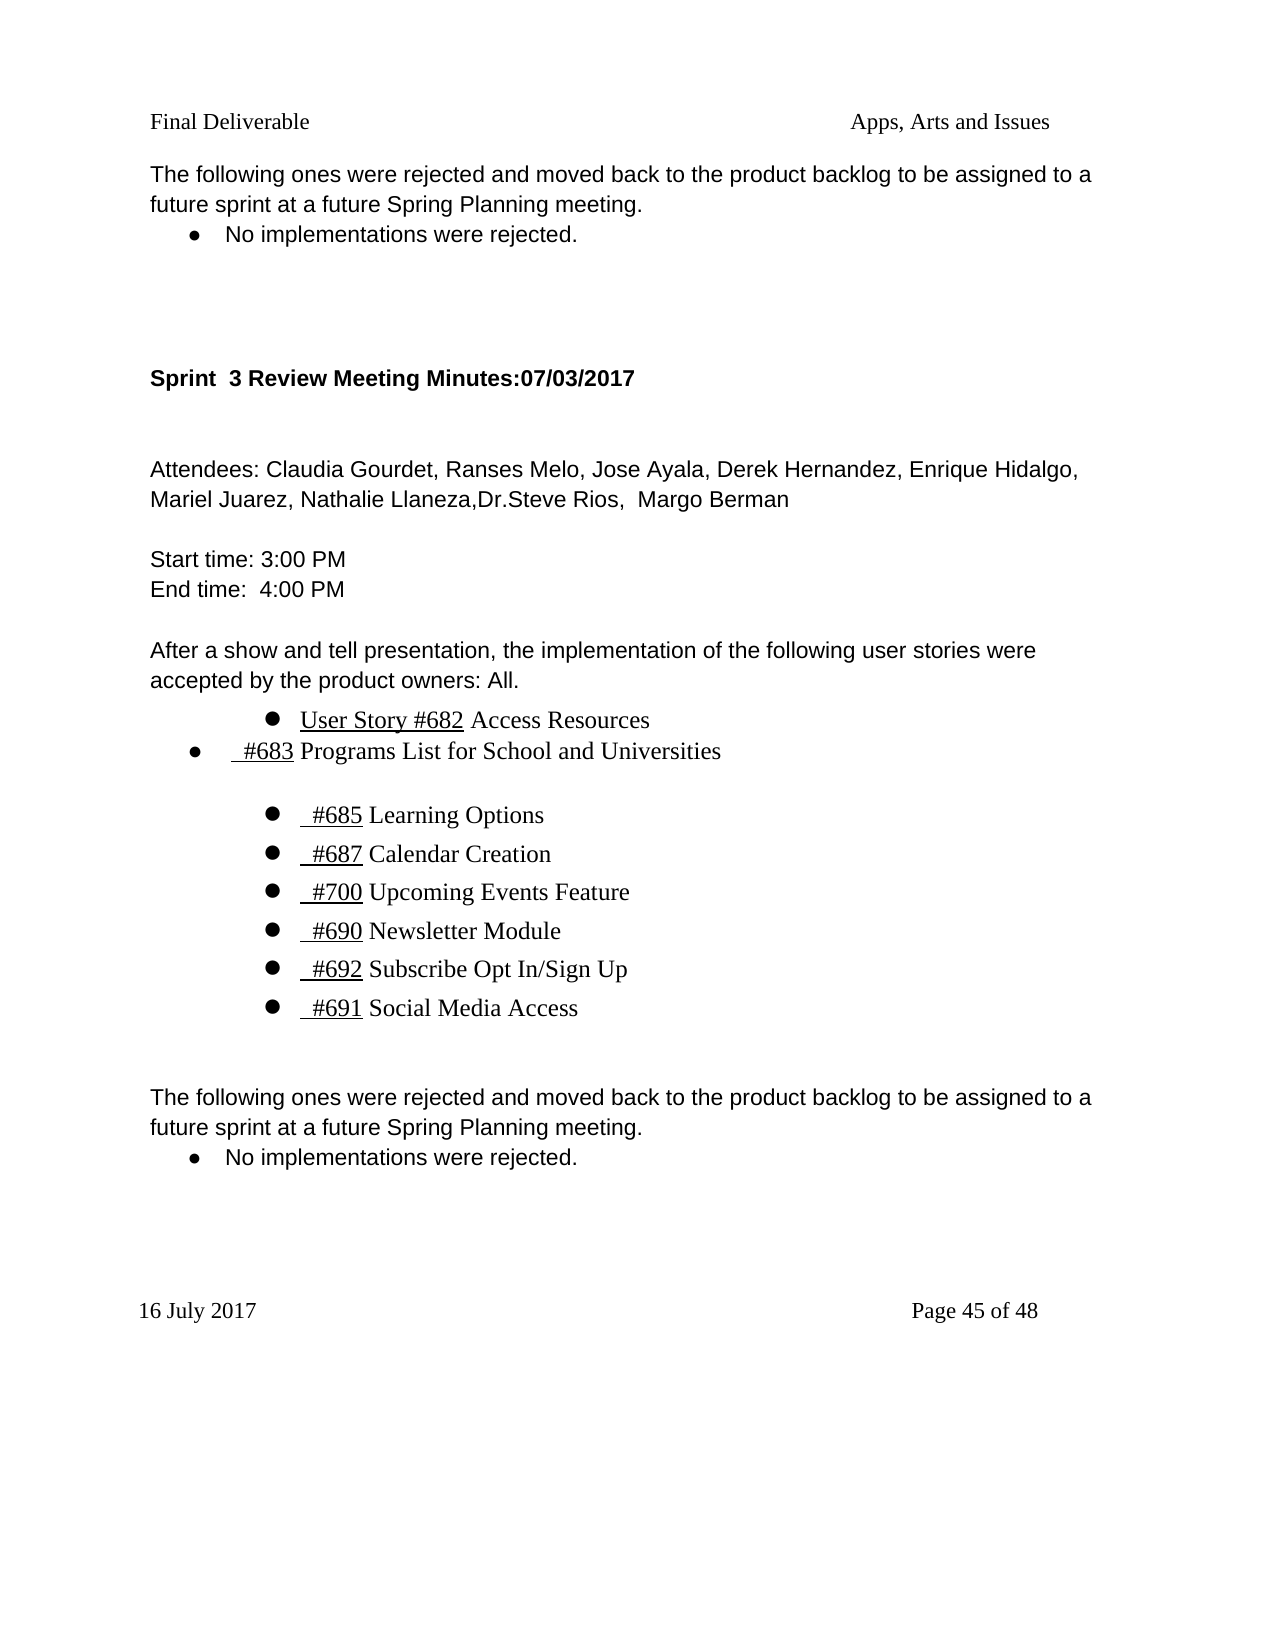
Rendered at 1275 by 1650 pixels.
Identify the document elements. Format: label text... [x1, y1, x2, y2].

subtitle #685 Learning Options [225, 793, 1077, 831]
subtitle #687 Calendar Creation [225, 831, 1077, 869]
text The following ones were rejected and moved back to the product backlog to be assigned to a future sprint at a future Spring Planning meeting. [150, 1084, 1125, 1140]
subtitle #691 Social Media Access [225, 985, 1077, 1023]
subtitle User Story #682 Access Resources [225, 697, 1077, 736]
text After a show and tell presentation, the implementation of the following user stories were accepted by the product owners: All. [150, 637, 1125, 693]
list #683 Programs List for School and Universities [150, 736, 1125, 764]
text Attendees: Claudia Gourdet, Ranses Melo, Jose Ayala, Derek Hernandez, Enrique Hidalgo, Mariel Juarez, Nathalie Llaneza,Dr.Steve Rios, Margo Berman [150, 456, 1125, 512]
text End time: 4:00 PM [150, 576, 1125, 603]
list No implementations were rejected. [150, 221, 1125, 247]
subtitle #690 Newsletter Module [225, 908, 1077, 946]
subtitle #700 Upcoming Events Feature [225, 869, 1077, 908]
list No implementations were rejected. [150, 1144, 1125, 1170]
text Start time: 3:00 PM [150, 546, 1125, 572]
text The following ones were rejected and moved back to the product backlog to be assigned to a future sprint at a future Spring Planning meeting. [150, 161, 1125, 217]
text Sprint 3 Review Meeting Minutes:07/03/2017 [150, 365, 1125, 391]
subtitle #692 Subscribe Opt In/Sign Up [225, 946, 1077, 985]
